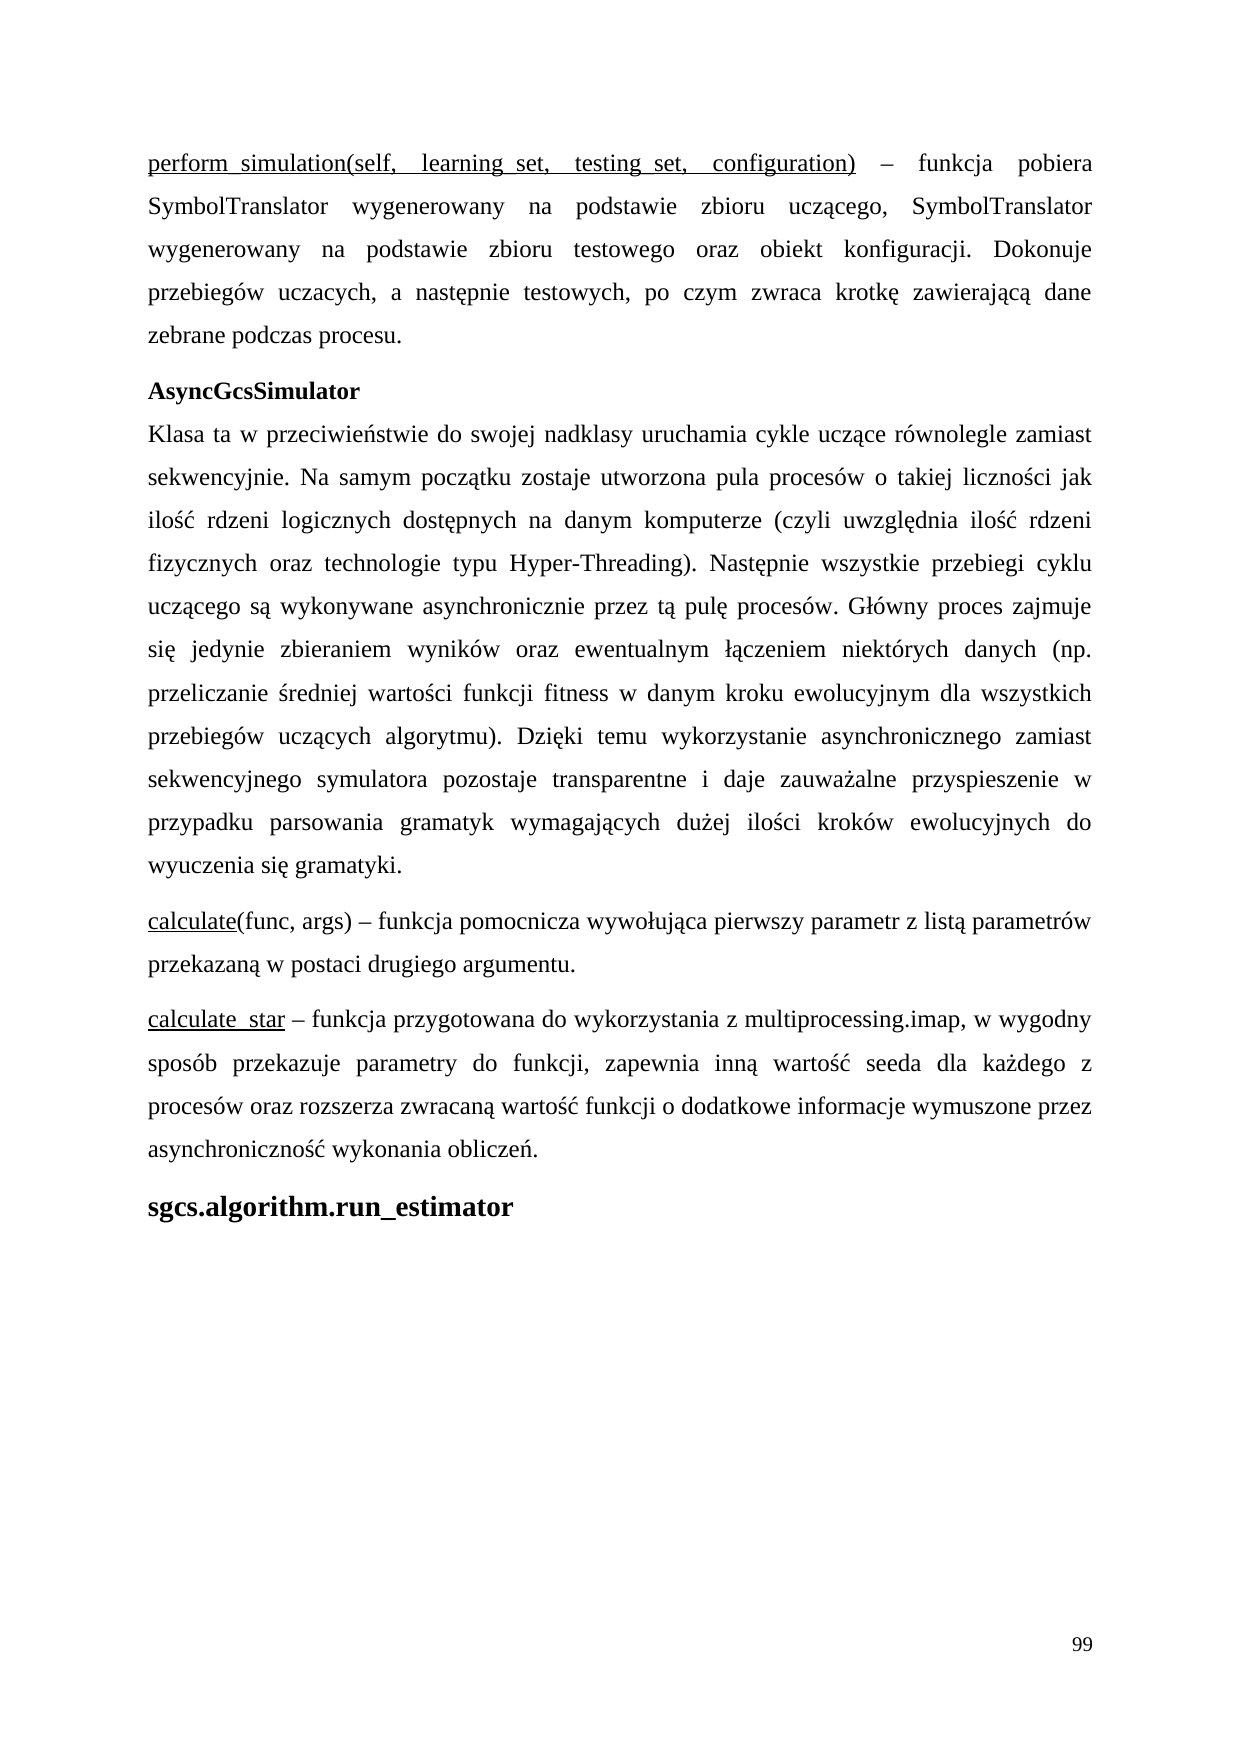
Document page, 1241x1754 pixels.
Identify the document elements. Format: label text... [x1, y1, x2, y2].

text AsyncGcsSimulator [148, 376, 1093, 404]
text Klasa ta w przeciwieństwie do swojej nadklasy uruchamia cykle uczące równolegle zamiast sekwencyjnie. Na samym początku zostaje utworzona pula procesów o takiej liczności jak ilość rdzeni logicznych dostępnych na danym komputerze (czyli uwzględnia ilość rdzeni fizycznych oraz technologie typu Hyper-Threading). Następnie wszystkie przebiegi cyklu uczącego są wykonywane asynchronicznie przez tą pulę procesów. Główny proces zajmuje się jedynie zbieraniem wyników oraz ewentualnym łączeniem niektórych danych (np. przeliczanie średniej wartości funkcji fitness w danym kroku ewolucyjnym dla wszystkich przebiegów uczących algorytmu). Dzięki temu wykorzystanie asynchronicznego zamiast sekwencyjnego symulatora pozostaje transparentne i daje zauważalne przyspieszenie w przypadku parsowania gramatyk wymagających dużej ilości kroków ewolucyjnych do wyuczenia się gramatyki. [148, 419, 1093, 879]
text sgcs.algorithm.run_estimator [148, 1189, 1093, 1223]
text perform_simulation(self, learning_set, testing_set, configuration) – funkcja pobiera SymbolTranslator wygenerowany na podstawie zbioru uczącego, SymbolTranslator wygenerowany na podstawie zbioru testowego oraz obiekt konfiguracji. Dokonuje przebiegów uczacych, a następnie testowych, po czym zwraca krotkę zawierającą dane zebrane podczas procesu. [148, 148, 1093, 349]
text calculate_star – funkcja przygotowana do wykorzystania z multiprocessing.imap, w wygodny sposób przekazuje parametry do funkcji, zapewnia inną wartość seeda dla każdego z procesów oraz rozszerza zwracaną wartość funkcji o dodatkowe informacje wymuszone przez asynchroniczność wykonania obliczeń. [148, 1004, 1093, 1163]
text calculate(func, args) – funkcja pomocnicza wywołująca pierwszy parametr z listą parametrów przekazaną w postaci drugiego argumentu. [148, 906, 1093, 978]
